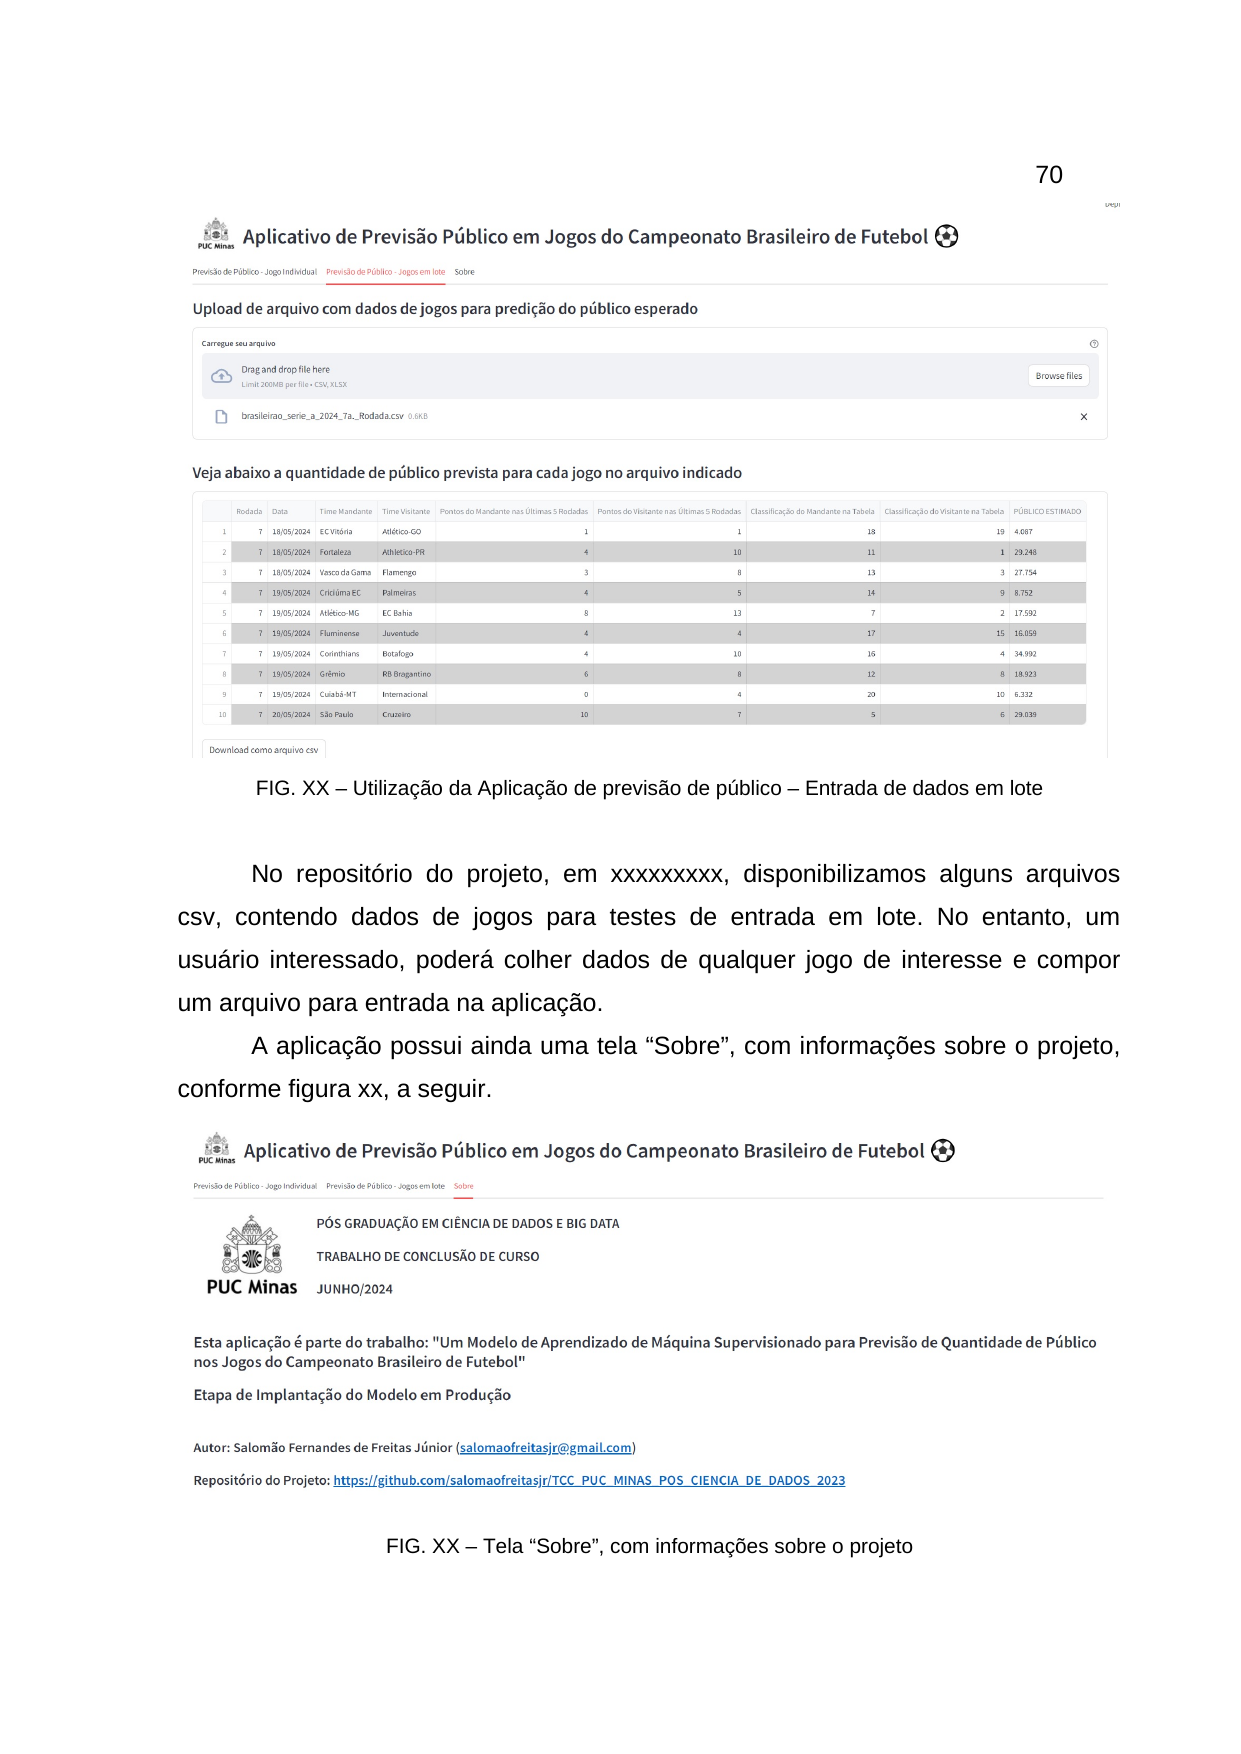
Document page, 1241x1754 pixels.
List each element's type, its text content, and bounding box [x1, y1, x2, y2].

picture [177, 1117, 1120, 1516]
text FIG. XX – Utilização da Aplicação de previsão de público – Entrada de dados em lote [177, 772, 1122, 801]
text FIG. XX – Tela “Sobre”, com informações sobre o projeto [177, 1530, 1122, 1559]
text No repositório do projeto, em xxxxxxxxx, disponibilizamos alguns arquivos csv, contendo dados de jogos para testes de entrada em lote. No entanto, um usuário interessado, poderá colher dados de qualquer jogo de interesse e compor um arquivo para entrada na aplicação. [177, 858, 1122, 1017]
text A aplicação possui ainda uma tela “Sobre”, com informações sobre o projeto, conforme figura xx, a seguir. [177, 1031, 1122, 1103]
picture [177, 203, 1120, 758]
